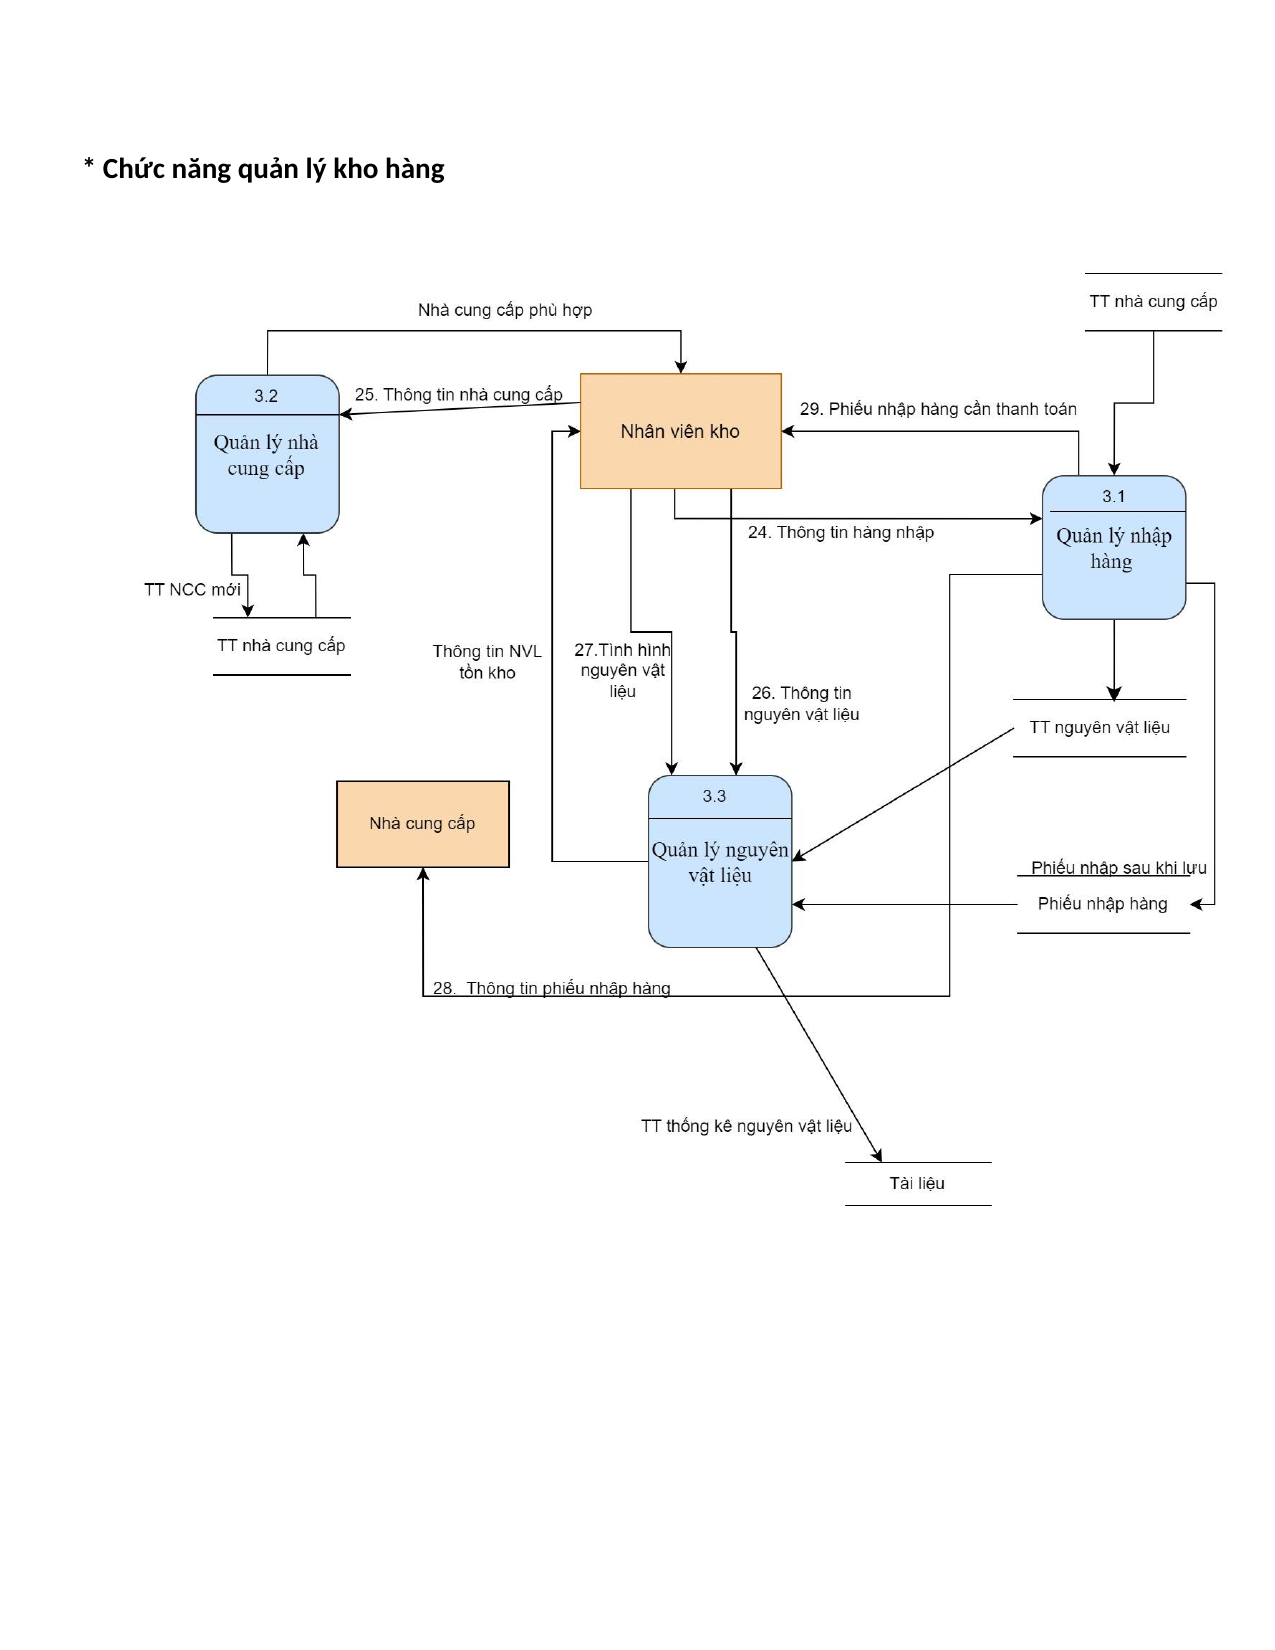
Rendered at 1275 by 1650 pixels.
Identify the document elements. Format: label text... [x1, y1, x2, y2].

picture [81, 228, 1227, 1206]
subtitle * Chức năng quản lý kho hàng [44, 150, 1265, 186]
